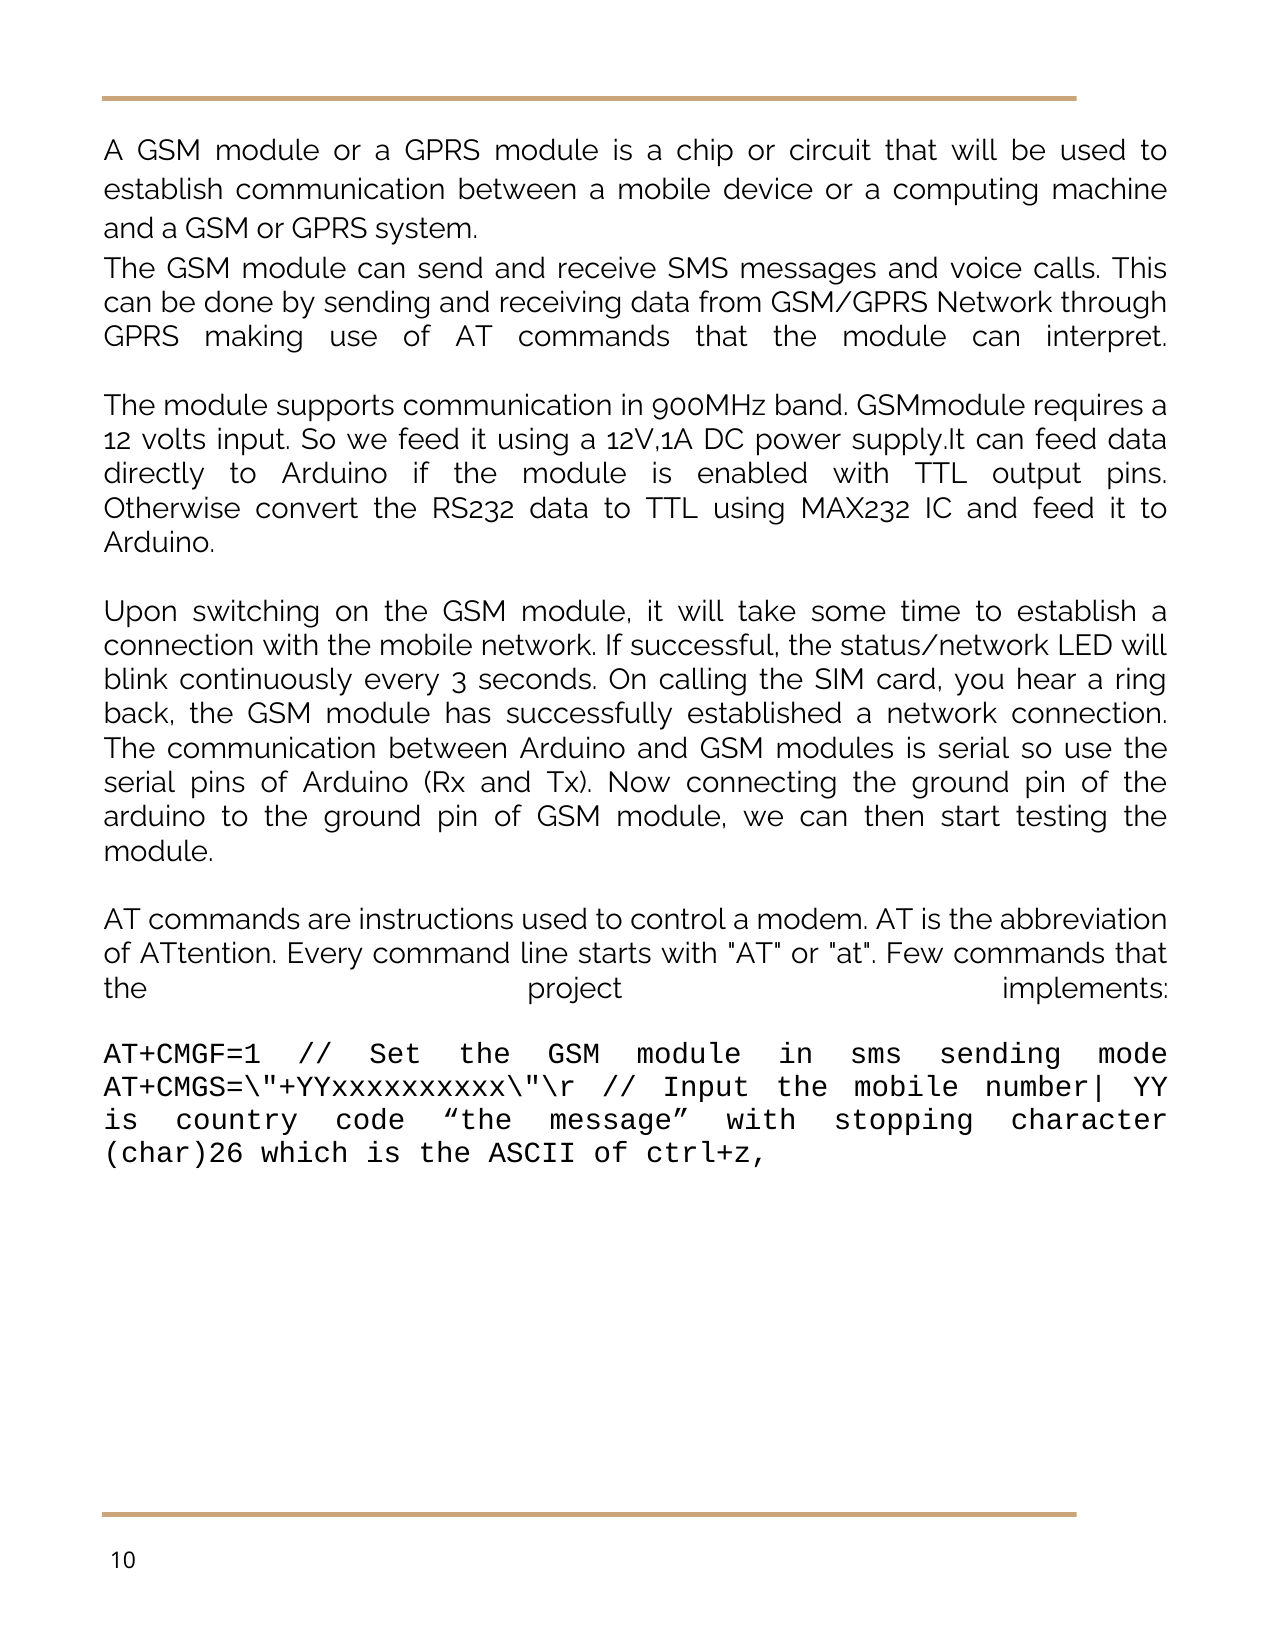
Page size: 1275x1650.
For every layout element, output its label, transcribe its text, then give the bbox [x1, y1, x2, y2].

picture [101, 1512, 1077, 1517]
text A GSM module or a GPRS module is a chip or circuit that will be used to establish communication between a mobile device or a computing machine and a GSM or GPRS system. [103, 133, 1169, 246]
picture [101, 96, 1077, 101]
text The GSM module can send and receive SMS messages and voice calls. This can be done by sending and receiving data from GSM/GPRS Network through GPRS making use of AT commands that the module can interpret. The module supports communication in 900MHz band. GSMmodule requires a 12 volts input. So we feed it using a 12V,1A DC power supply.It can feed data directly to Arduino if the module is enabled with TTL output pins. Otherwise convert the RS232 data to TTL using MAX232 IC and feed it to Arduino. Upon switching on the GSM module, it will take some time to establish a connection with the mobile network. If successful, the status/network LED will blink continuously every 3 seconds. On calling the SIM card, you hear a ring back, the GSM module has successfully established a network connection. The communication between Arduino and GSM modules is serial so use the serial pins of Arduino (Rx and Tx). Now connecting the ground pin of the arduino to the ground pin of GSM module, we can then start testing the module. AT commands are instructions used to control a modem. AT is the abbreviation of ATtention. Every command line starts with "AT" or "at". Few commands that the project implements: AT+CMGF=1 // Set the GSM module in sms sending mode AT+CMGS=\"+YYxxxxxxxxxx\"\r // Input the mobile number| YY is country code “the message” with stopping character (char)26 which is the ASCII of ctrl+z, [103, 251, 1169, 1171]
